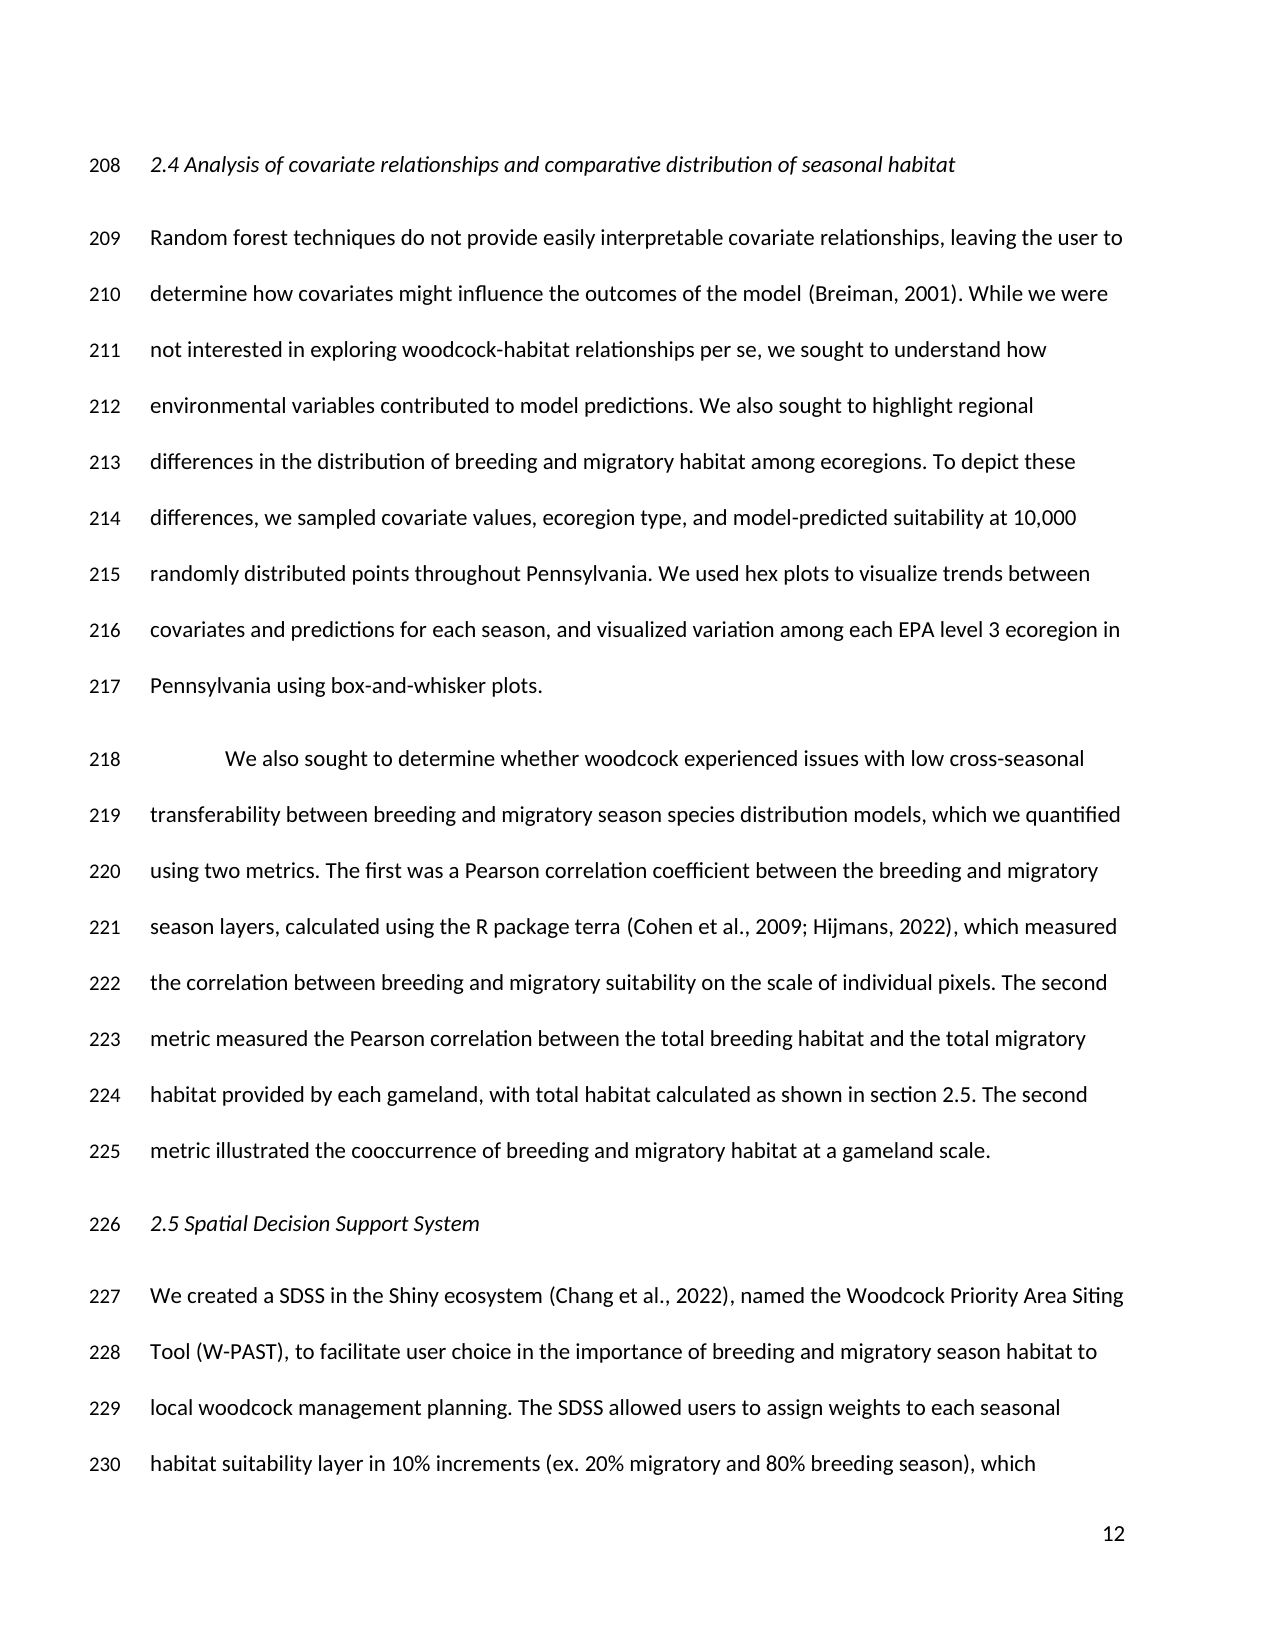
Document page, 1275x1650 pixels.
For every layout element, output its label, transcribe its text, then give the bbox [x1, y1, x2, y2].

text 2.5 Spatial Decision Support System [150, 1209, 1125, 1237]
text We also sought to determine whether woodcock experienced issues with low cross-seasonal transferability between breeding and migratory season species distribution models, which we quantified using two metrics. The first was a Pearson correlation coefficient between the breeding and migratory season layers, calculated using the R package terra (Cohen et al., 2009; Hijmans, 2022), which measured the correlation between breeding and migratory suitability on the scale of individual pixels. The second metric measured the Pearson correlation between the total breeding habitat and the total migratory habitat provided by each gameland, with total habitat calculated as shown in section 2.5. The second metric illustrated the cooccurrence of breeding and migratory habitat at a gameland scale. [150, 744, 1125, 1164]
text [150, 1281, 1125, 1478]
text Random forest techniques do not provide easily interpretable covariate relationships, leaving the user to determine how covariates might influence the outcomes of the model (Breiman, 2001). While we were not interested in exploring woodcock-habitat relationships per se, we sought to understand how environmental variables contributed to model predictions. We also sought to highlight regional differences in the distribution of breeding and migratory habitat among ecoregions. To depict these differences, we sampled covariate values, ecoregion type, and model-predicted suitability at 10,000 randomly distributed points throughout Pennsylvania. We used hex plots to visualize trends between covariates and predictions for each season, and visualized variation among each EPA level 3 ecoregion in Pennsylvania using box-and-whisker plots. [150, 223, 1125, 699]
text 2.4 Analysis of covariate relationships and comparative distribution of seasonal habitat [150, 150, 1125, 178]
